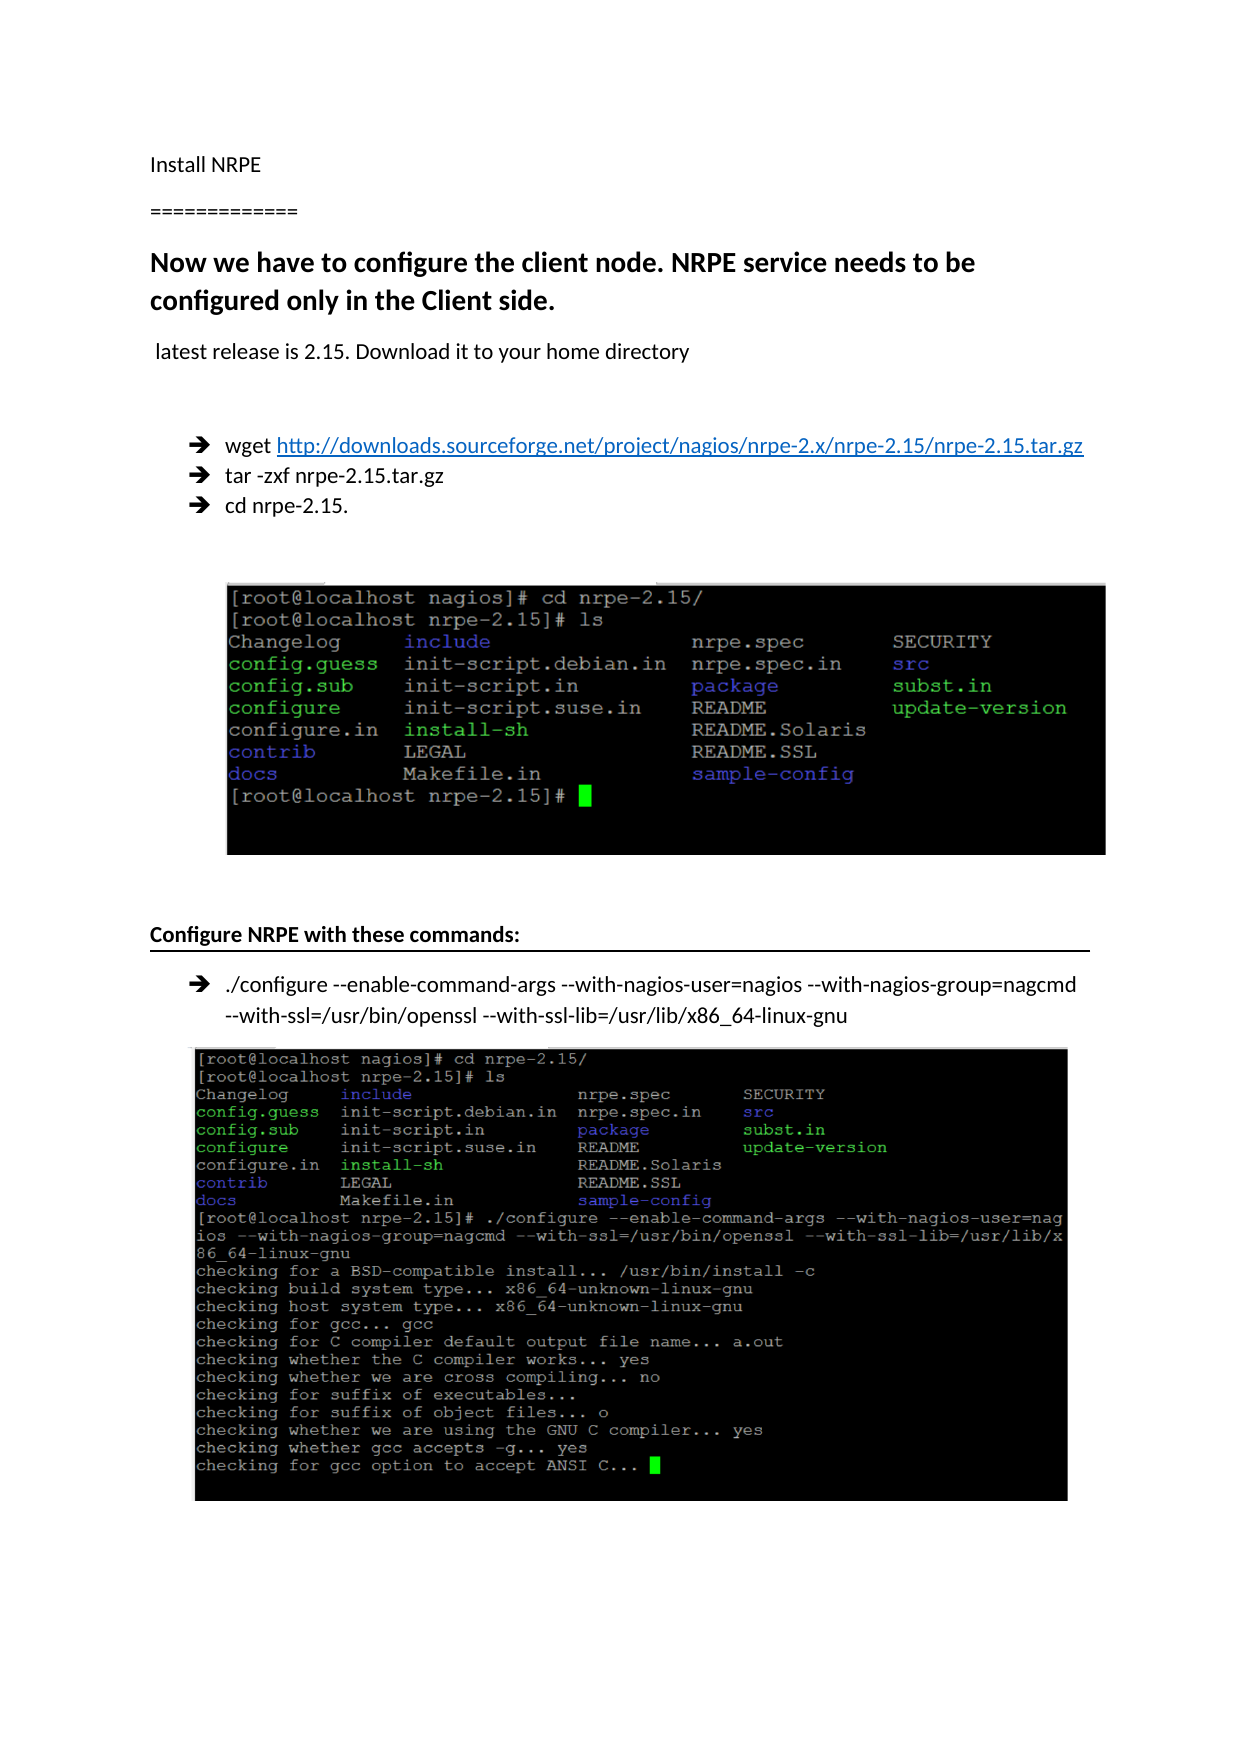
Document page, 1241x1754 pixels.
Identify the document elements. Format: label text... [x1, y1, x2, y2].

picture [225, 582, 1106, 855]
text latest release is 2.15. Download it to your home directory [150, 337, 1090, 365]
text Configure NRPE with these commands: [150, 920, 1090, 950]
list ./configure --enable-command-args --with-nagios-user=nagios --with-nagios-group=nagcmd --with-ssl=/usr/bin/openssl --with-ssl-lib=/usr/lib/x86_64-linux-gnu [187, 971, 1090, 1029]
picture [187, 1047, 1068, 1501]
text Install NRPE [150, 150, 1090, 178]
list wget http://downloads.sourceforge.net/project/nagios/nrpe-2.x/nrpe-2.15/nrpe-2.15.tar.gz [187, 431, 1090, 459]
text ============= [150, 197, 1090, 225]
list tar -zxf nrpe-2.15.tar.gz [187, 461, 1090, 489]
text Now we have to configure the client node. NRPE service needs to be configured only in the Client side. [150, 244, 1090, 318]
list cd nrpe-2.15. [187, 491, 1090, 519]
